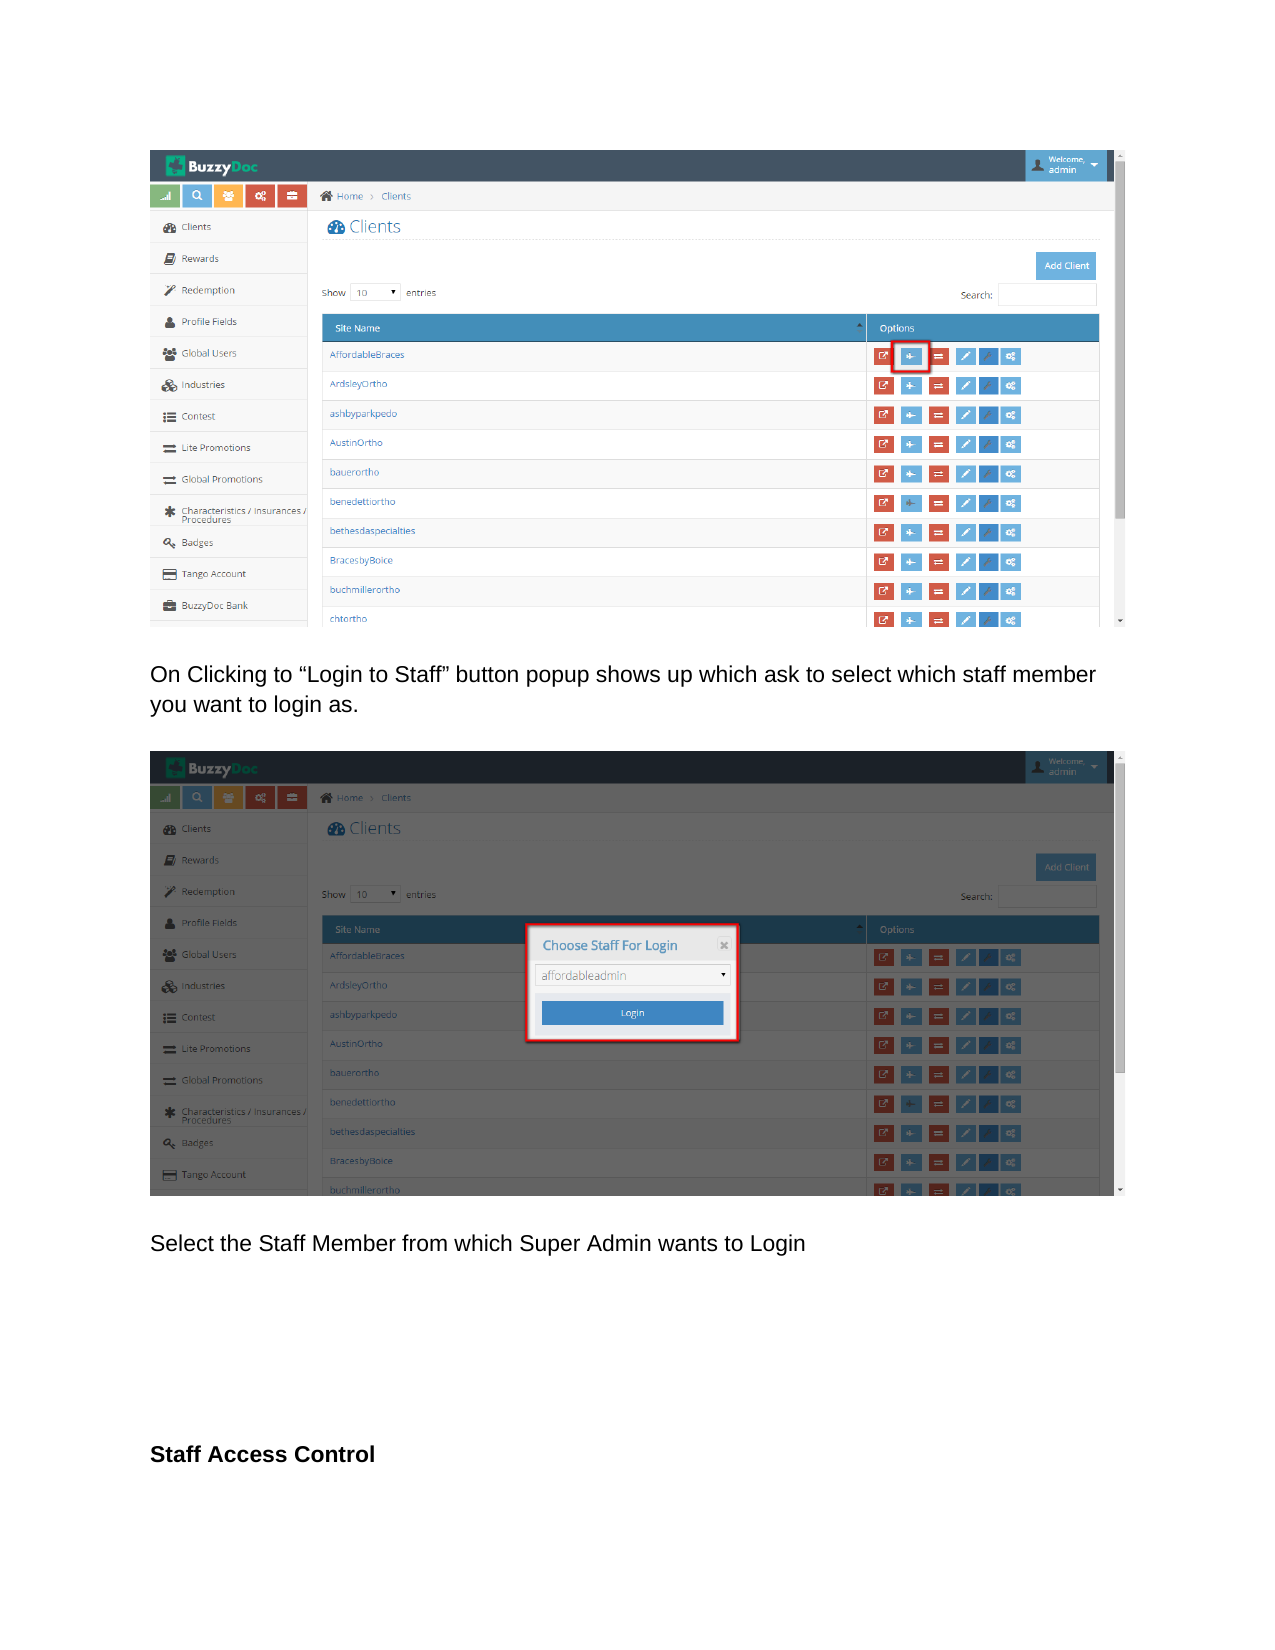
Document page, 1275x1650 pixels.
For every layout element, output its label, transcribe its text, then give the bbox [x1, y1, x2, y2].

picture [150, 751, 1125, 1196]
text Select the Staff Member from which Super Admin wants to Login [150, 1229, 1125, 1256]
text Staff Access Control [150, 1441, 1125, 1467]
text On Clicking to “Login to Staff” button popup shows up which ask to select which staff member you want to login as. [150, 661, 1125, 718]
picture [150, 150, 1125, 627]
